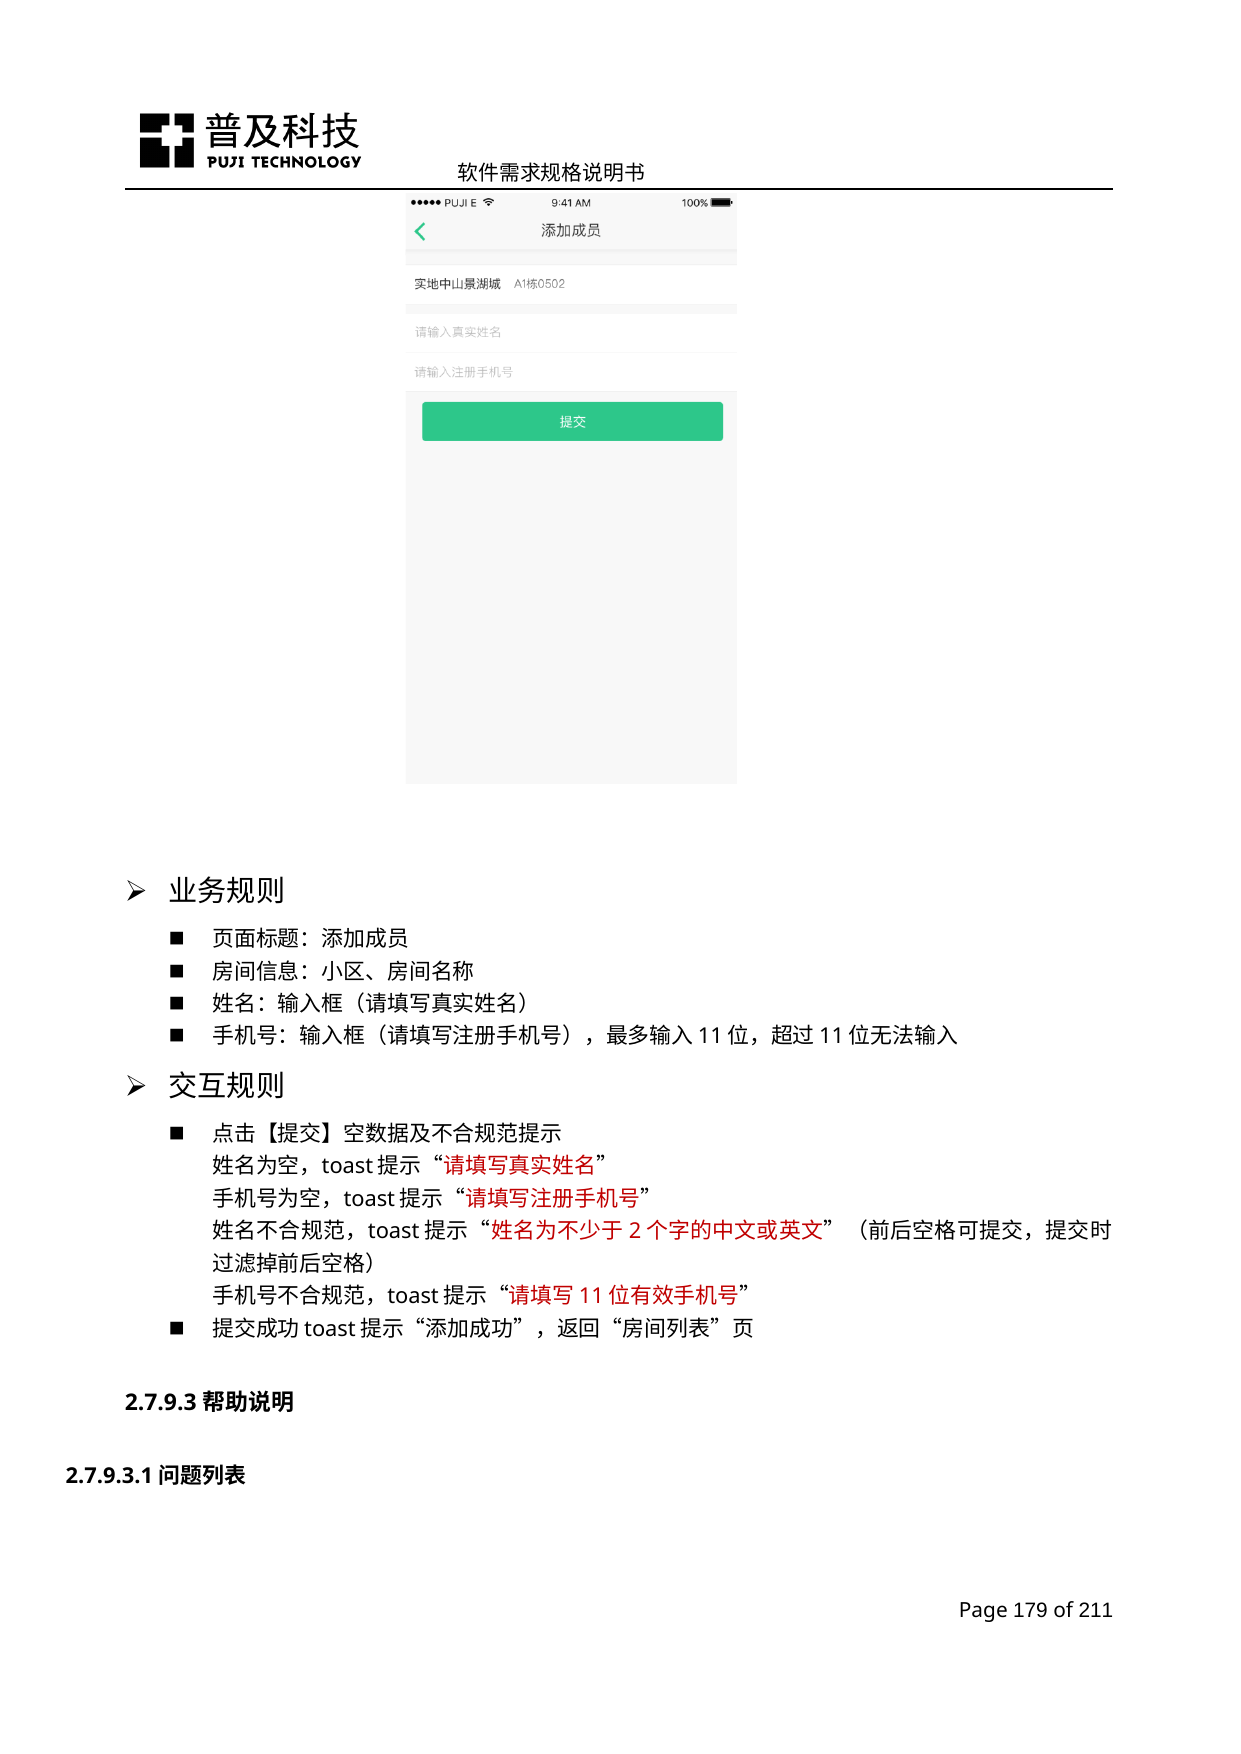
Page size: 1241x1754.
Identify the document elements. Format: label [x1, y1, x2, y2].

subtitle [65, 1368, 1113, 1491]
picture [405, 193, 737, 784]
picture [124, 103, 365, 180]
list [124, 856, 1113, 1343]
